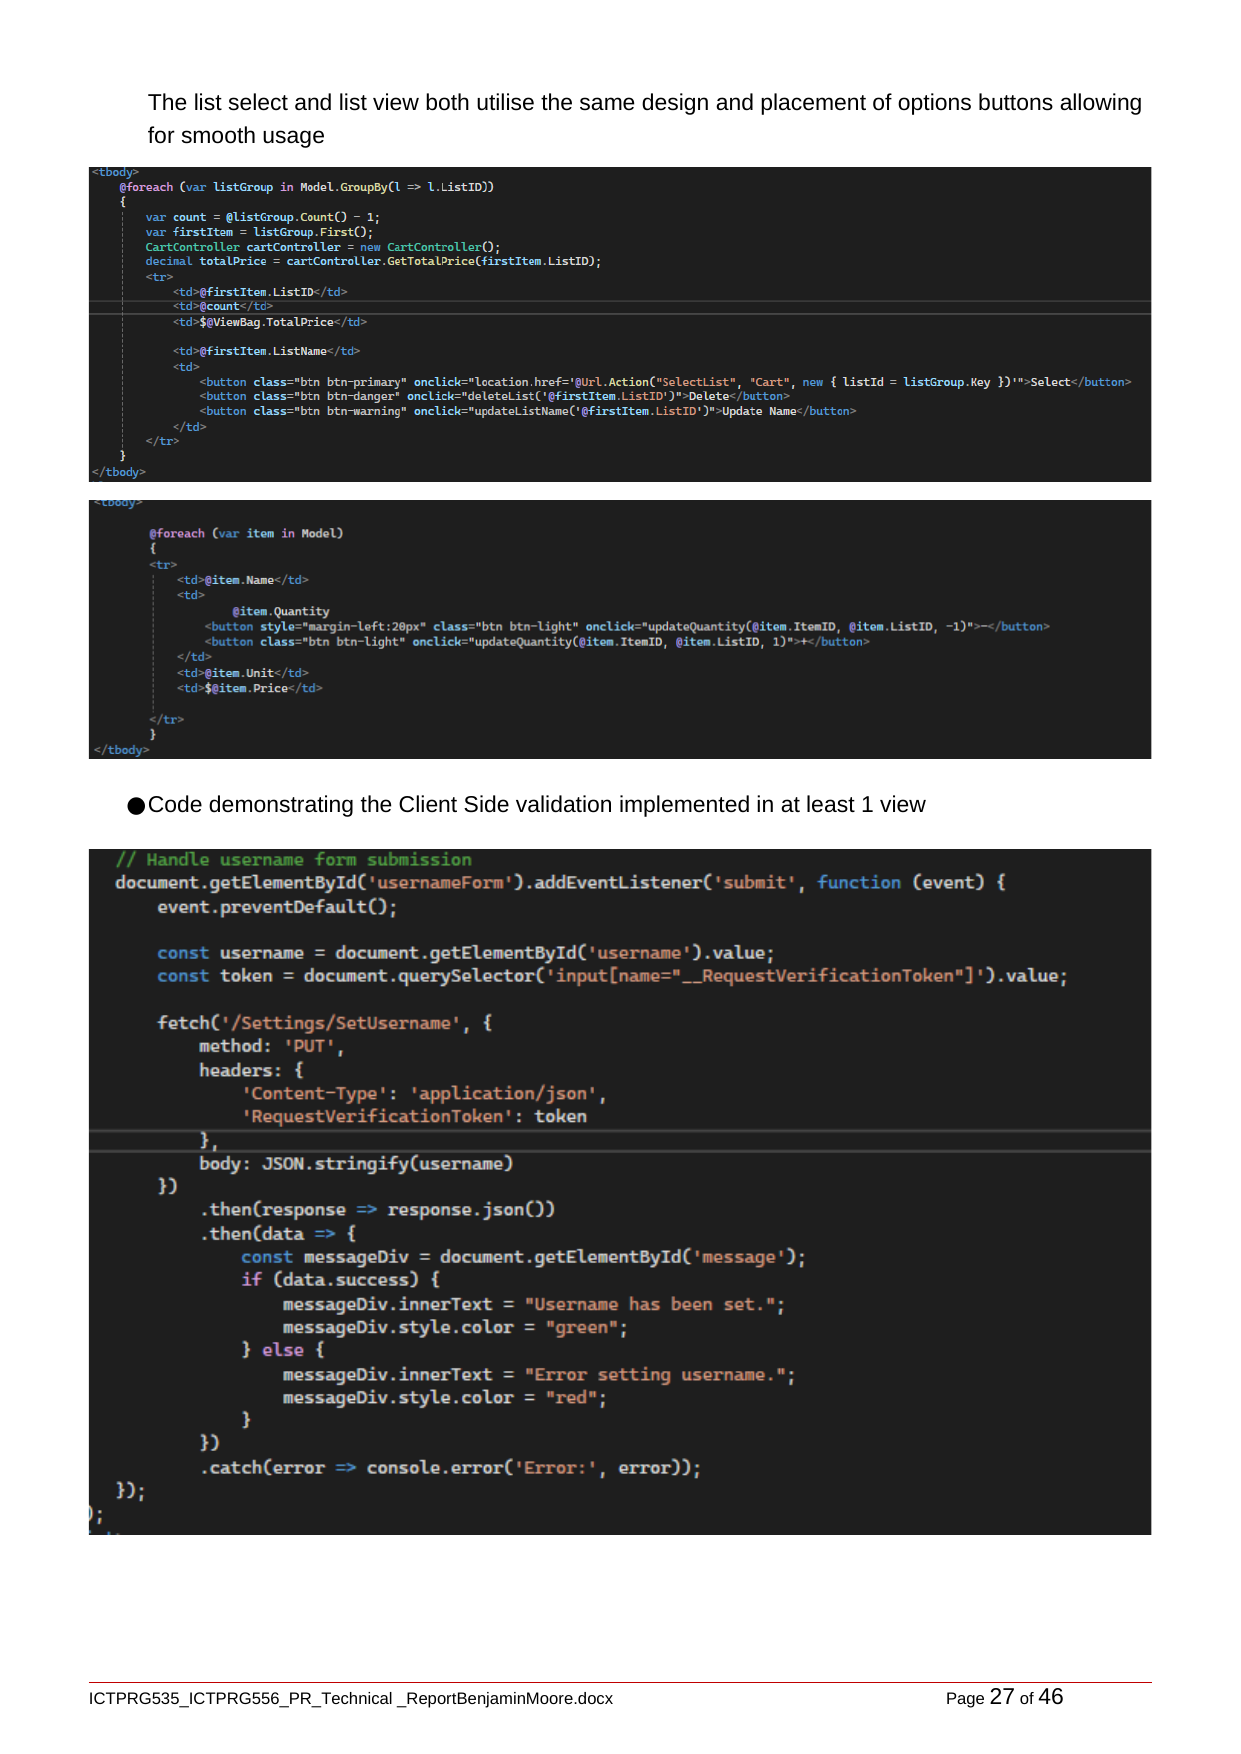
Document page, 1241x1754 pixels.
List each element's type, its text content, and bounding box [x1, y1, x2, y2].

picture [88, 500, 1152, 759]
list Code demonstrating the Client Side validation implemented in at least 1 view [126, 778, 1152, 825]
text The list select and list view both utilise the same design and placement of options buttons allowing for smooth usage [89, 89, 1152, 148]
picture [88, 167, 1152, 482]
picture [88, 849, 1152, 1535]
